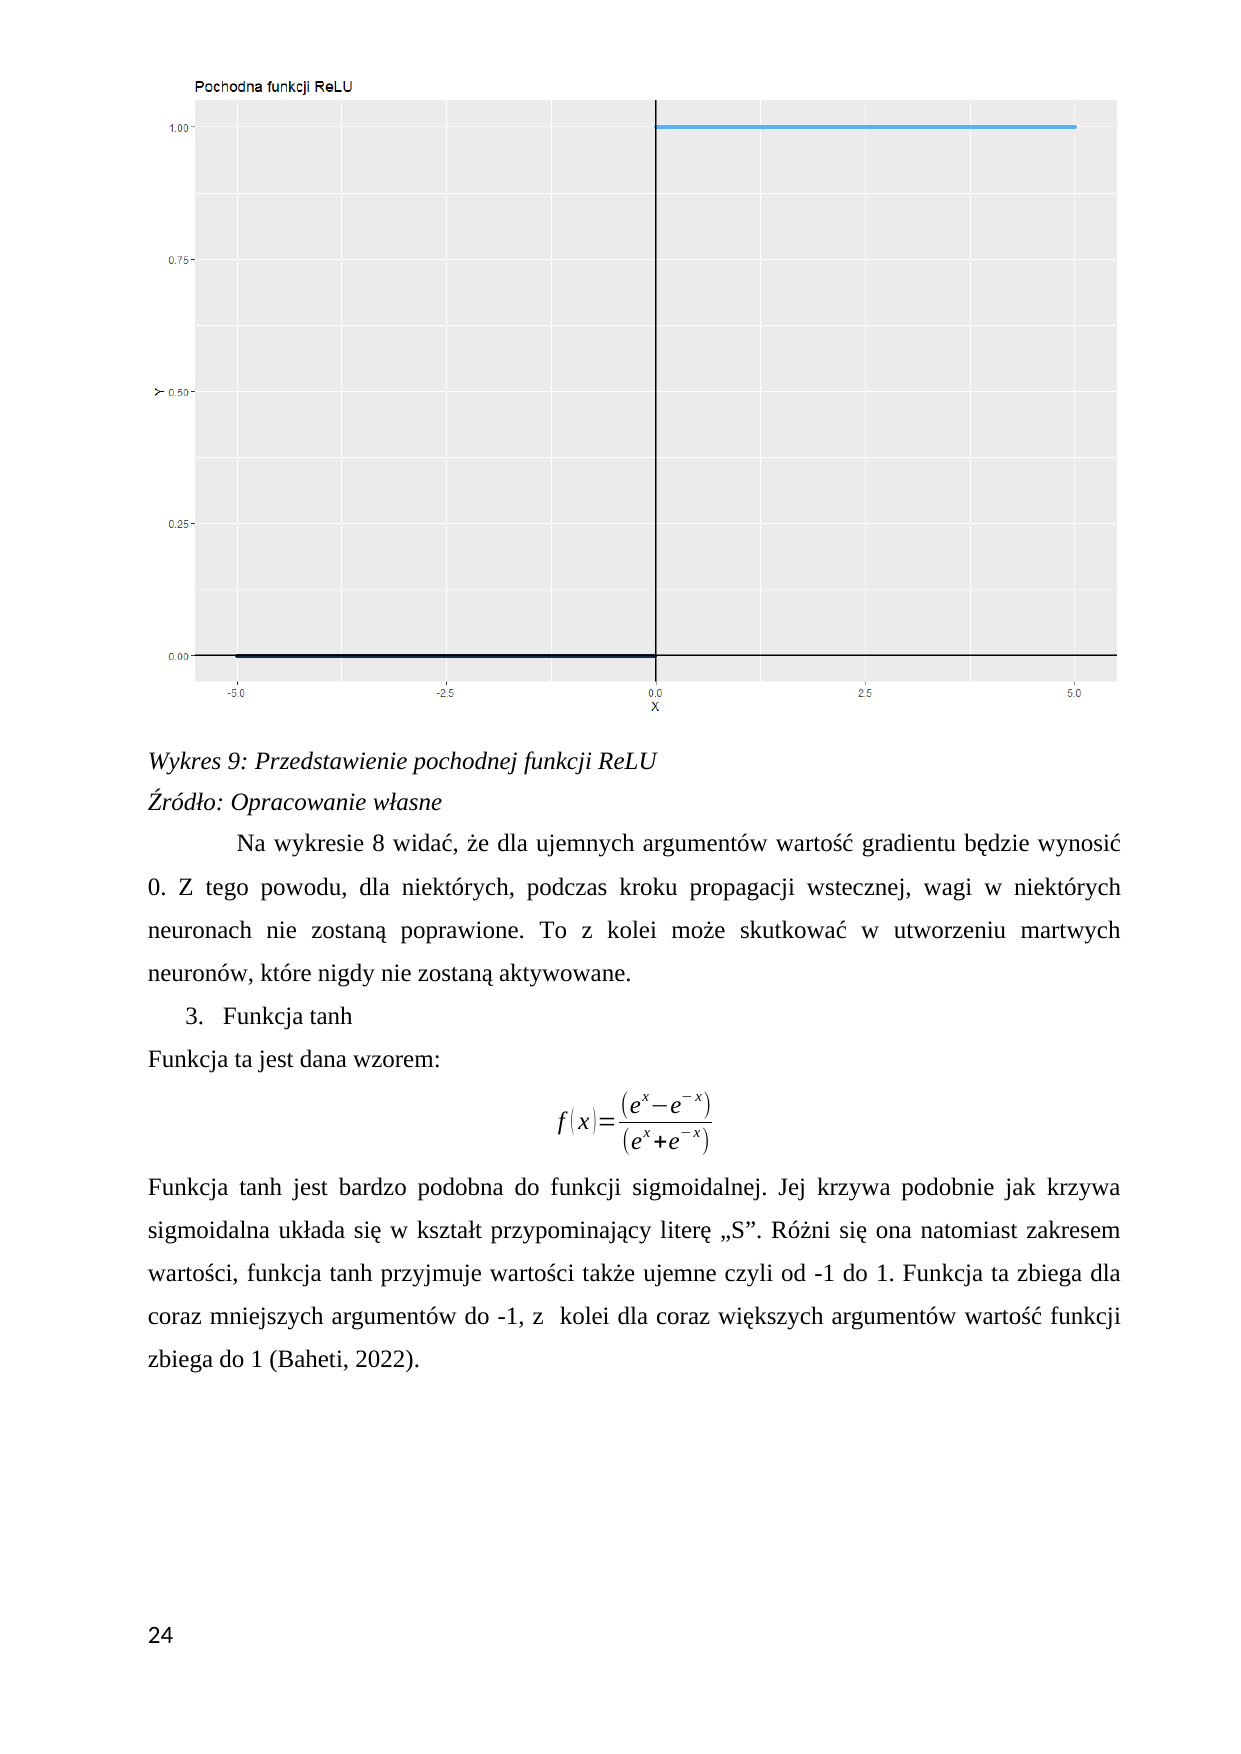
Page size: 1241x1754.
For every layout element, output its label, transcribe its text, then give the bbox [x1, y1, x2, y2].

picture [147, 73, 1123, 719]
text Funkcja tanh jest bardzo podobna do funkcji sigmoidalnej. Jej krzywa podobnie jak krzywa sigmoidalna układa się w kształt przypominający literę „S”. Różni się ona natomiast zakresem wartości, funkcja tanh przyjmuje wartości także ujemne czyli od -1 do 1. Funkcja ta zbiega dla coraz mniejszych argumentów do -1, z kolei dla coraz większych argumentów wartość funkcji zbiega do 1. [148, 1172, 1122, 1373]
text Źródło: Opracowanie własne [148, 787, 1122, 816]
list Funkcja tanh [185, 1001, 1122, 1030]
text Funkcja ta jest dana wzorem: [148, 1044, 1122, 1073]
text Na wykresie 8 widać, że dla ujemnych argumentów wartość gradientu będzie wynosić 0. Z tego powodu, dla niektórych, podczas kroku propagacji wstecznej, wagi w niektórych neuronach nie zostaną poprawione. To z kolei może skutkować w utworzeniu martwych neuronów, które nigdy nie zostaną aktywowane. [148, 828, 1122, 987]
text Wykres 9: Przedstawienie pochodnej funkcji ReLU [148, 746, 1122, 775]
